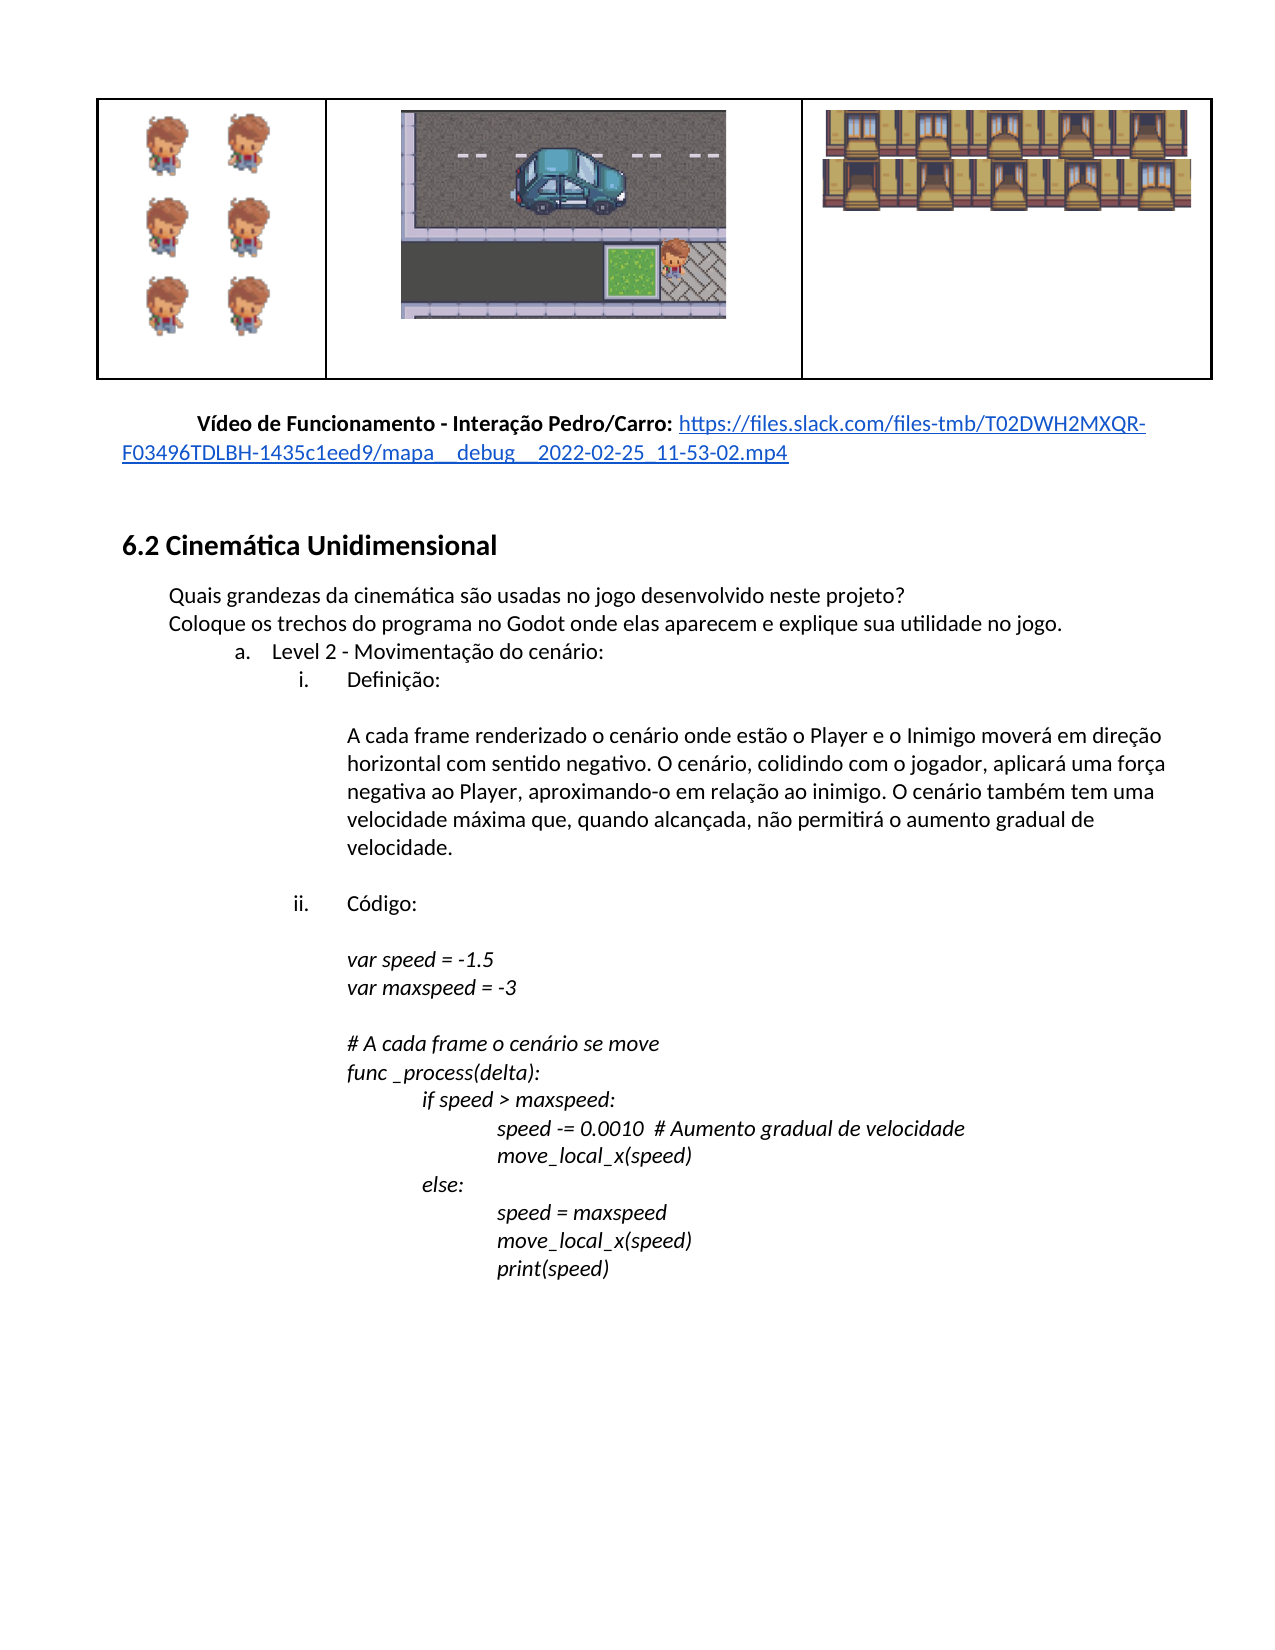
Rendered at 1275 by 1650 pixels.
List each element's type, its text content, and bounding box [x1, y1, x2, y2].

text var maxspeed = -3 [347, 973, 1200, 1002]
text # A cada frame o cenário se move [347, 1029, 1200, 1058]
text speed -= 0.0010 # Aumento gradual de velocidade [347, 1114, 1200, 1142]
text move_local_x(speed) [347, 1226, 1200, 1254]
text print(speed) [347, 1254, 1200, 1282]
list Código: [309, 889, 1200, 917]
text Vídeo de Funcionamento - Interação Pedro/Carro: https://files.slack.com/files-tmb/T02DWH2MXQR-F03496TDLBH-1435c1eed9/mapa__debug__2022-02-25_11-53-02.mp4 [122, 409, 1200, 496]
text else: [347, 1170, 1200, 1198]
text speed = maxspeed [347, 1198, 1200, 1226]
picture [130, 110, 293, 354]
text Quais grandezas da cinemática são usadas no jogo desenvolvido neste projeto? [122, 581, 1200, 609]
text func _process(delta): [347, 1058, 1200, 1086]
text move_local_x(speed) [347, 1142, 1200, 1170]
picture [401, 110, 727, 319]
text Coloque os trechos do programa no Godot onde elas aparecem e explique sua utilidade no jogo. [122, 609, 1200, 637]
table_cell [99, 100, 325, 377]
list Definição: [309, 665, 1200, 693]
text A cada frame renderizado o cenário onde estão o Player e o Inimigo moverá em direção horizontal com sentido negativo. O cenário, colidindo com o jogador, aplicará uma força negativa ao Player, aproximando-o em relação ao inimigo. O cenário também tem uma velocidade máxima que, quando alcançada, não permitirá o aumento gradual de velocidade. [347, 721, 1200, 861]
list Level 2 - Movimentação do cenário: [234, 637, 1200, 665]
table_cell [803, 100, 1210, 377]
picture [822, 110, 1192, 211]
text var speed = -1.5 [347, 946, 1200, 973]
text if speed > maxspeed: [347, 1086, 1200, 1114]
table_cell [327, 100, 801, 377]
text 6.2 Cinemática Unidimensional [122, 527, 1200, 562]
